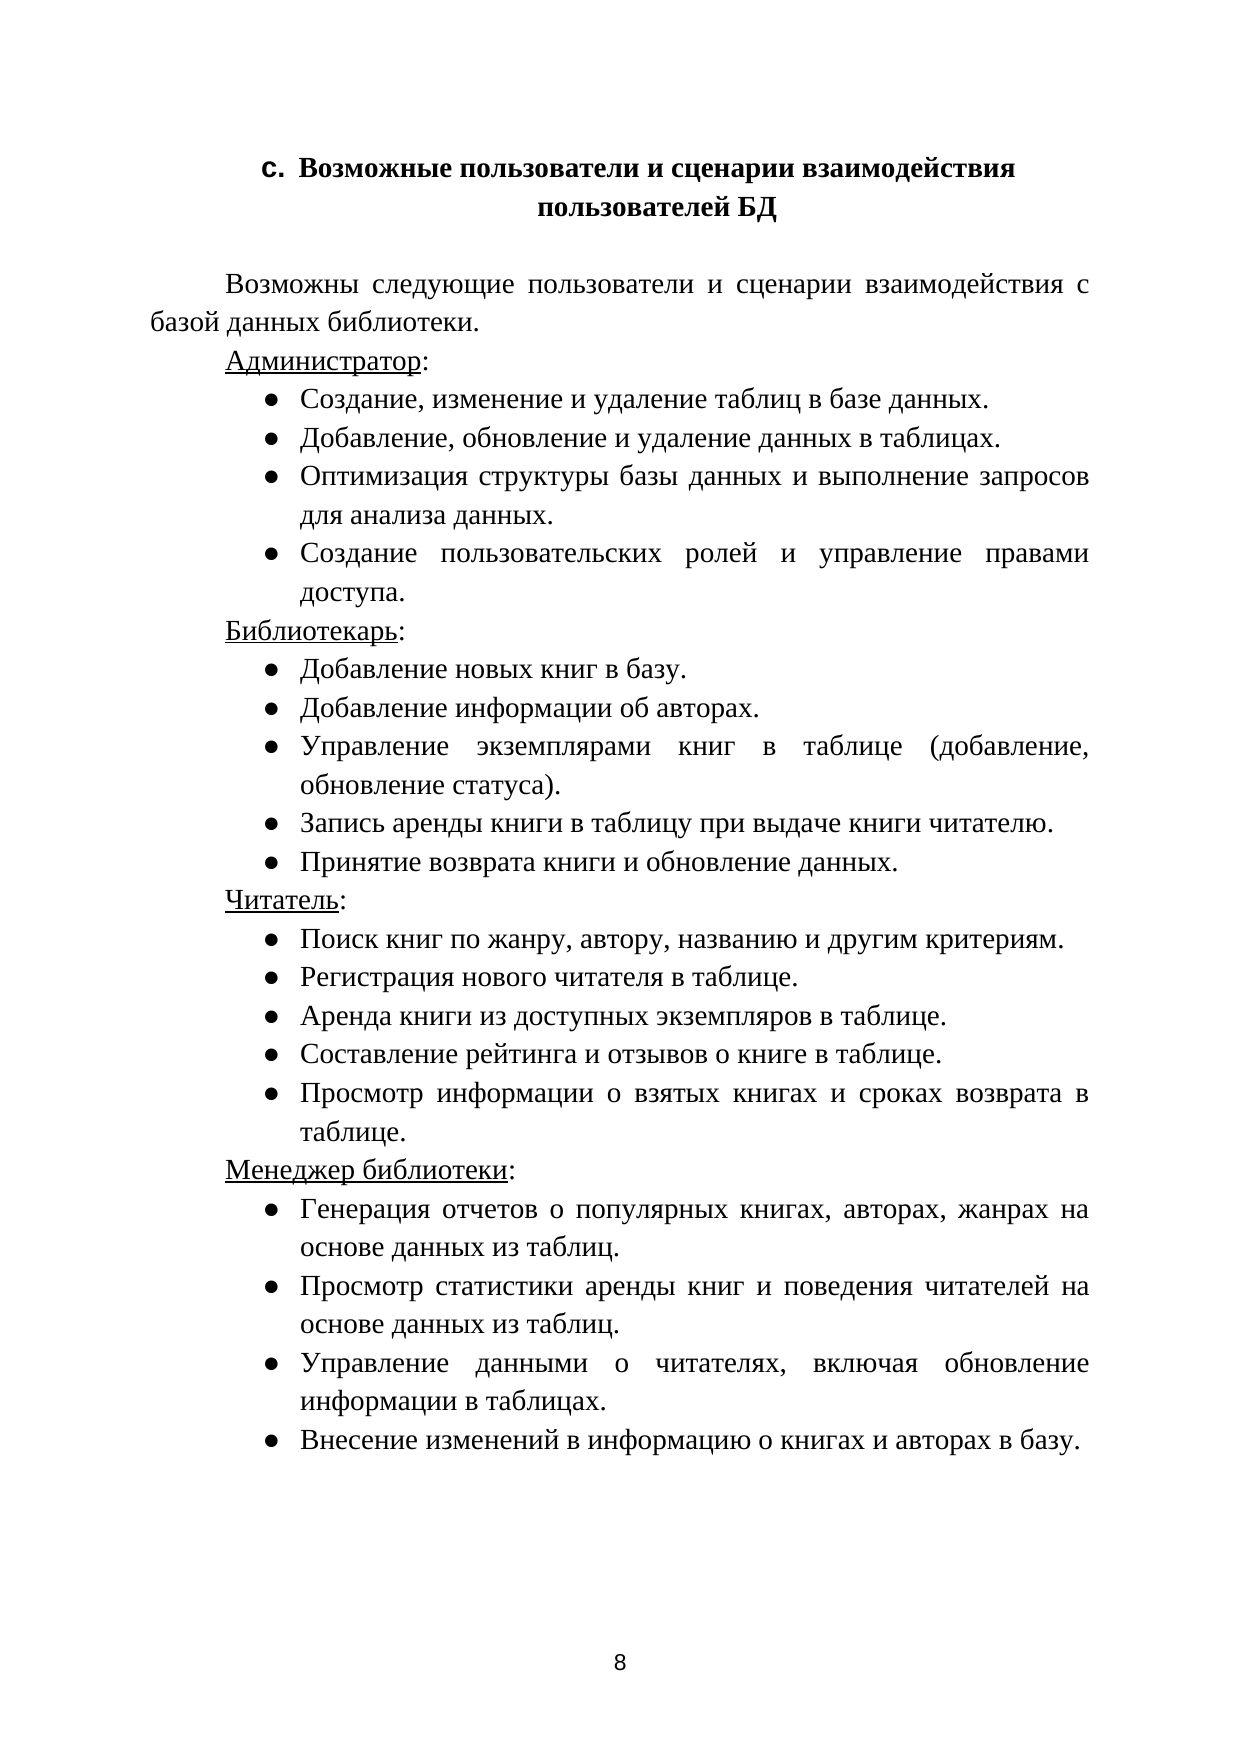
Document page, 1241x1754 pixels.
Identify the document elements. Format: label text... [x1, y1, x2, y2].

text Возможны следующие пользователи и сценарии взаимодействия с базой данных библиотеки. [150, 266, 1090, 338]
text Администратор: [150, 343, 1090, 376]
list Внесение изменений в информацию о книгах и авторах в базу. [262, 1422, 1090, 1456]
list Просмотр информации о взятых книгах и сроках возврата в таблице. [262, 1075, 1090, 1147]
list Управление экземплярами книг в таблице (добавление, обновление статуса). [262, 728, 1090, 800]
subtitle Возможные пользователи и сценарии взаимодействия пользователей БД [186, 150, 1090, 222]
list Регистрация нового читателя в таблице. [262, 959, 1090, 993]
list Создание пользовательских ролей и управление правами доступа. [262, 536, 1090, 608]
list Управление данными о читателях, включая обновление информации в таблицах. [262, 1345, 1090, 1417]
text Менеджер библиотеки: [150, 1152, 1090, 1186]
list Добавление новых книг в базу. [262, 651, 1090, 685]
list Аренда книги из доступных экземпляров в таблице. [262, 998, 1090, 1032]
list Запись аренды книги в таблицу при выдаче книги читателю. [262, 805, 1090, 839]
list Генерация отчетов о популярных книгах, авторах, жанрах на основе данных из таблиц. [262, 1191, 1090, 1263]
list Просмотр статистики аренды книг и поведения читателей на основе данных из таблиц. [262, 1268, 1090, 1340]
list Принятие возврата книги и обновление данных. [262, 844, 1090, 877]
list Создание, изменение и удаление таблиц в базе данных. [262, 381, 1090, 415]
text Читатель: [150, 882, 1090, 916]
list Оптимизация структуры базы данных и выполнение запросов для анализа данных. [262, 458, 1090, 531]
list Добавление, обновление и удаление данных в таблицах. [262, 420, 1090, 453]
list Добавление информации об авторах. [262, 690, 1090, 723]
list Поиск книг по жанру, автору, названию и другим критериям. [262, 921, 1090, 954]
list Составление рейтинга и отзывов о книге в таблице. [262, 1037, 1090, 1070]
text Библиотекарь: [150, 613, 1090, 646]
